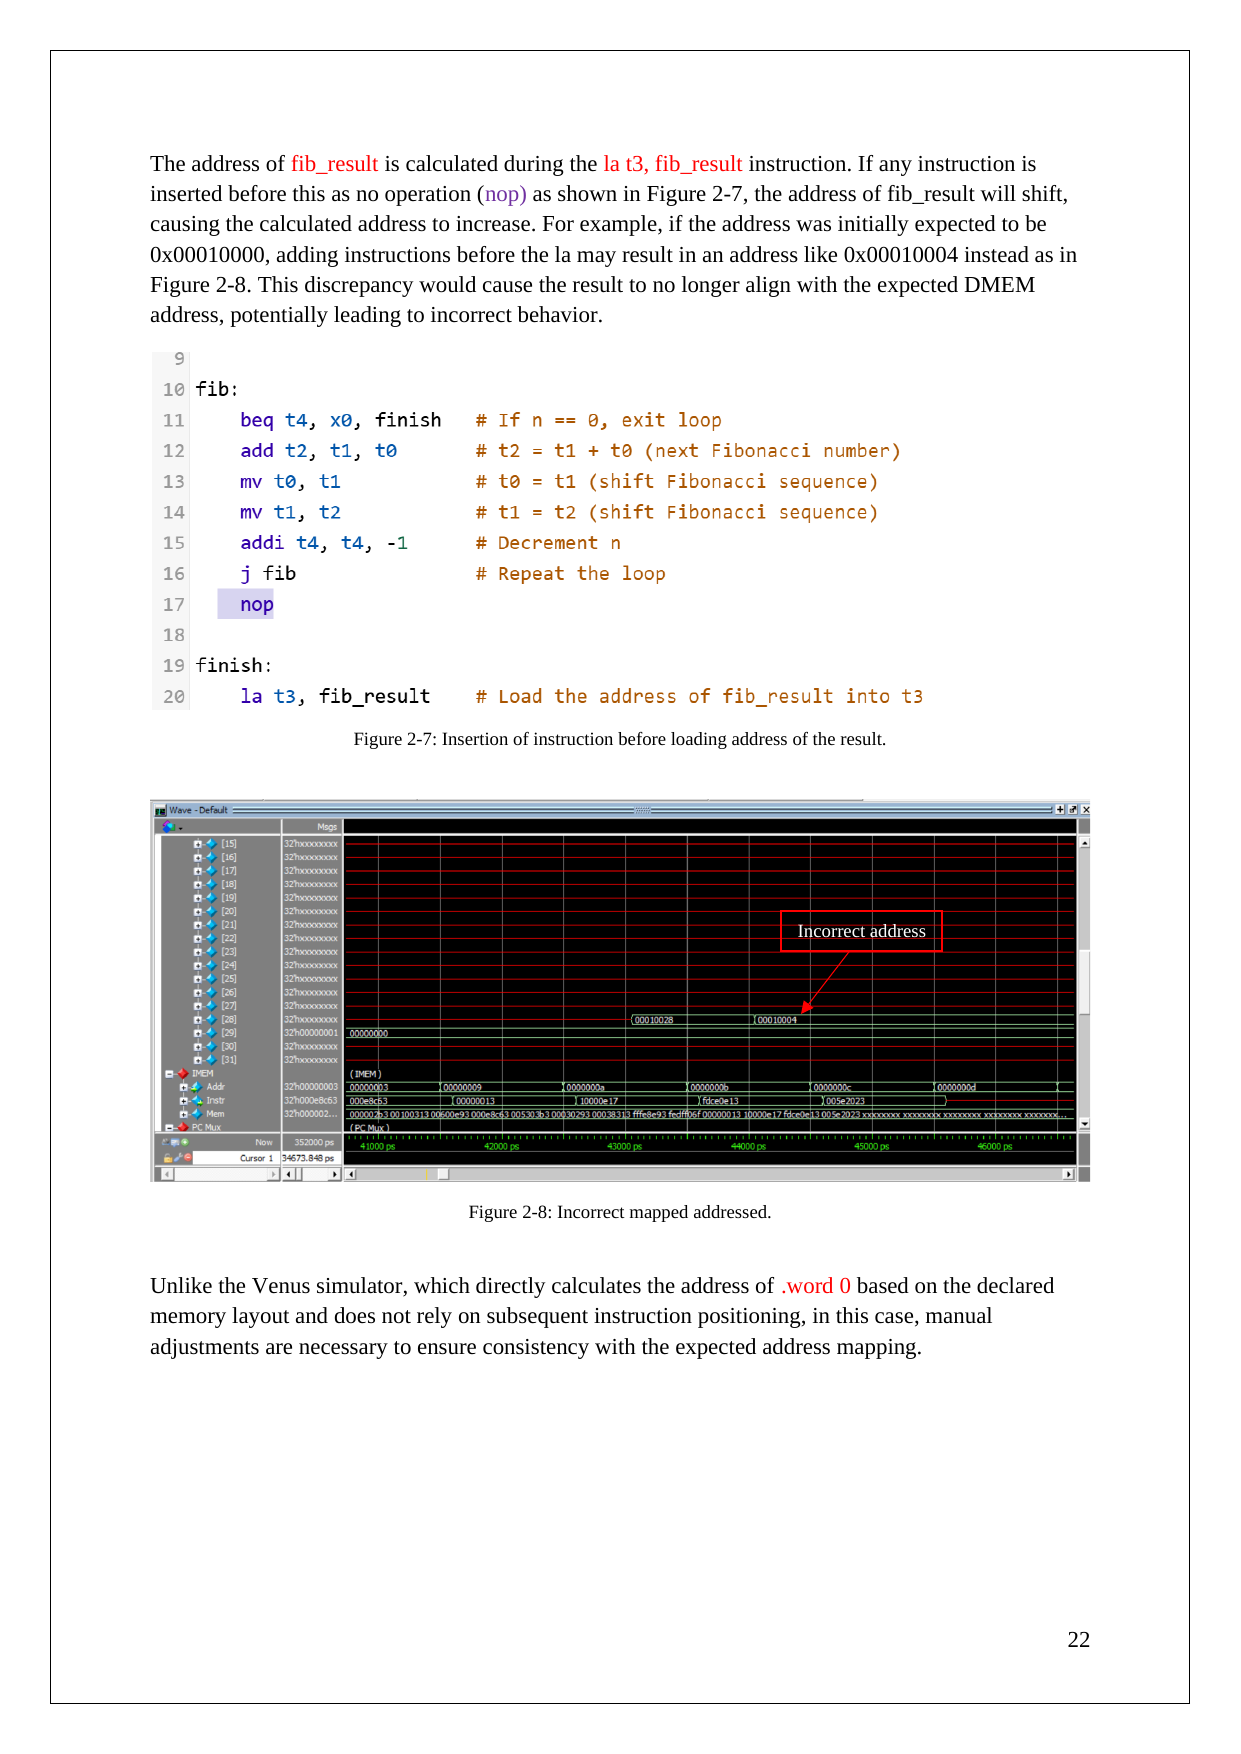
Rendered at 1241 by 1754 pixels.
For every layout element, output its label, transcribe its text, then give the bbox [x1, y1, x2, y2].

picture [150, 352, 1091, 710]
picture [150, 799, 1091, 1182]
text Unlike the Venus simulator, which directly calculates the address of .word 0 based on the declared memory layout and does not rely on subsequent instruction positioning, in this case, manual adjustments are necessary to ensure consistency with the expected address mapping. [150, 1272, 1090, 1359]
